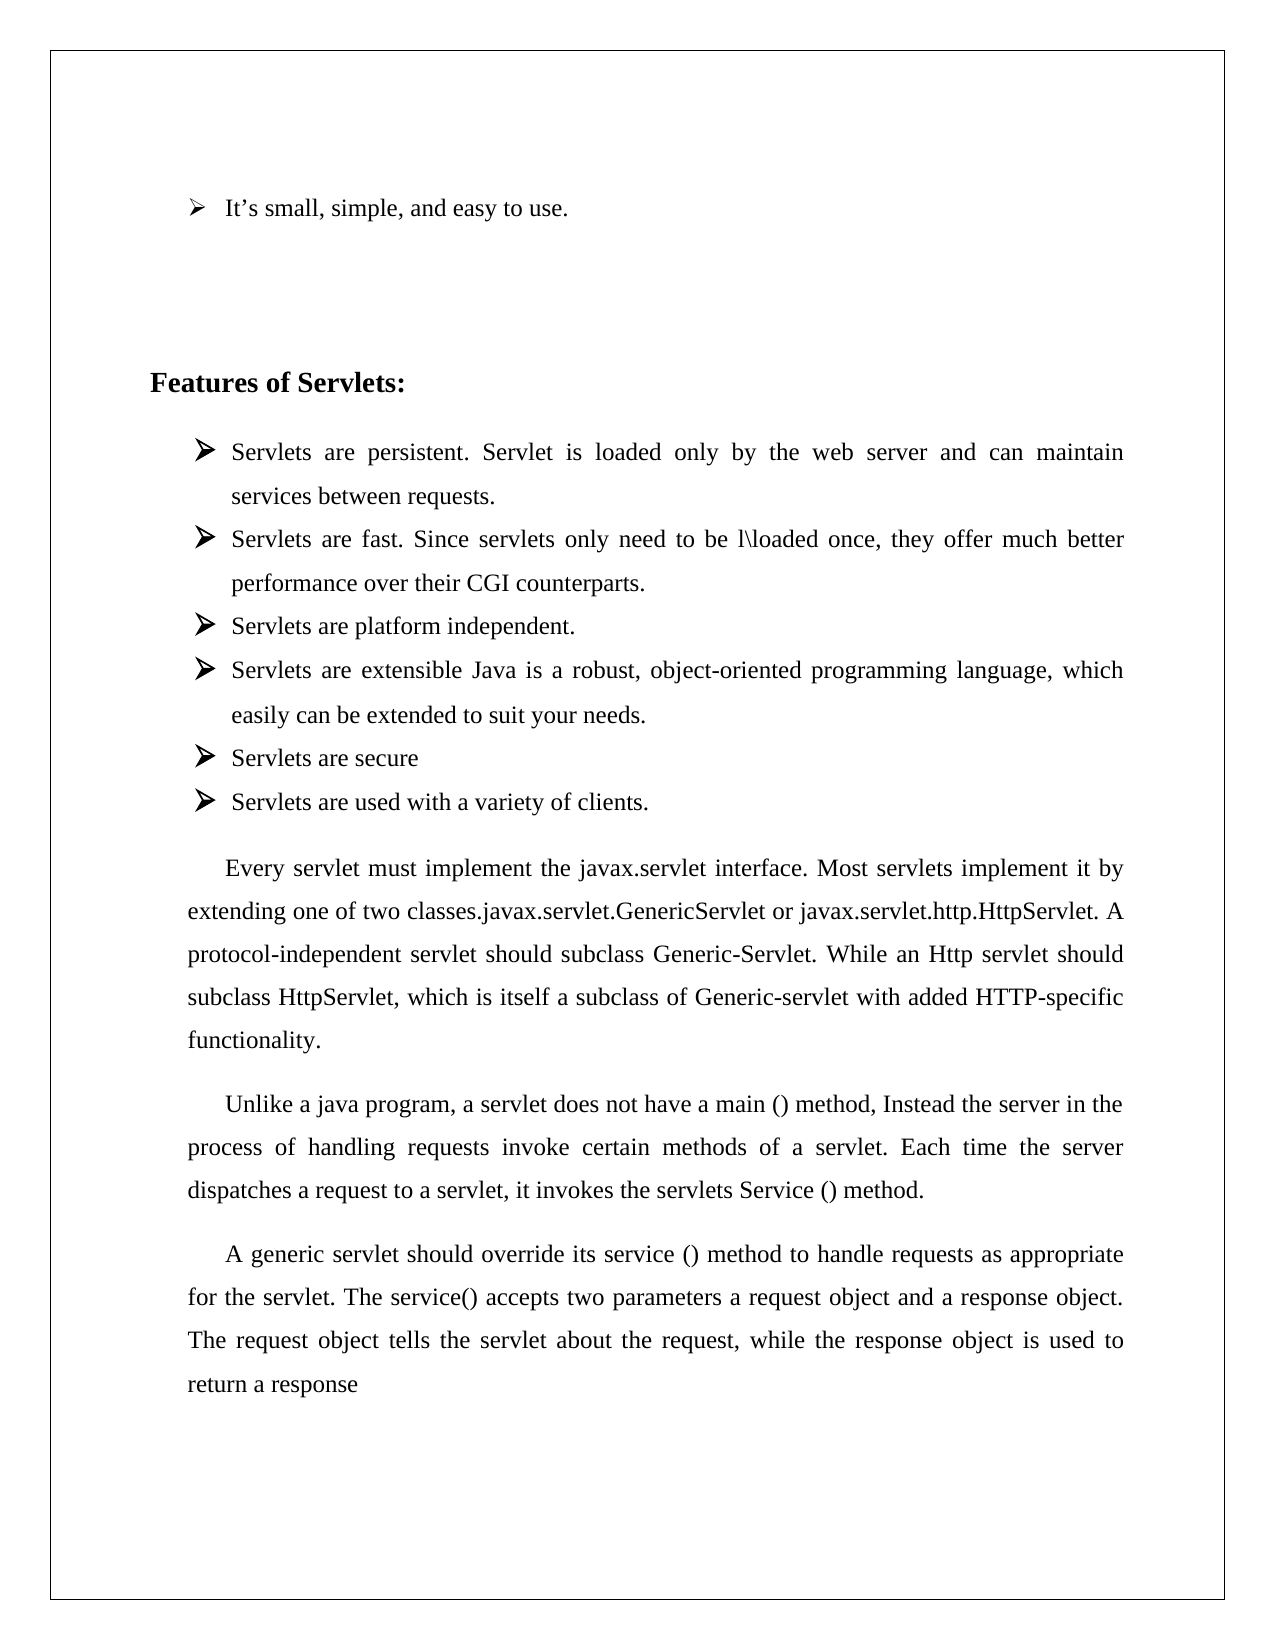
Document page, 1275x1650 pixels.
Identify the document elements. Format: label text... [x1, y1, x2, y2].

list Servlets are secure [194, 743, 1125, 772]
list Servlets are used with a variety of clients. [194, 787, 1125, 817]
list Servlets are fast. Since servlets only need to be l\loaded once, they offer much better performance over their CGI counterparts. [194, 524, 1125, 597]
text Every servlet must implement the javax.servlet interface. Most servlets implement it by extending one of two classes.javax.servlet.GenericServlet or javax.servlet.http.HttpServlet. A protocol-independent servlet should subclass Generic-Servlet. While an Http servlet should subclass HttpServlet, which is itself a subclass of Generic-servlet with added HTTP-specific functionality. [187, 853, 1125, 1054]
list Servlets are platform independent. [194, 611, 1125, 641]
text Unlike a java program, a servlet does not have a main () method, Instead the server in the process of handling requests invoke certain methods of a servlet. Each time the server dispatches a request to a servlet, it invokes the servlets Service () method. [187, 1089, 1125, 1204]
list It’s small, simple, and easy to use. [187, 193, 1125, 222]
list Servlets are extensible Java is a robust, object-oriented programming language, which easily can be extended to suit your needs. [194, 656, 1125, 728]
text A generic servlet should override its service () method to handle requests as appropriate for the servlet. The service() accepts two parameters a request object and a response object. The request object tells the servlet about the request, while the response object is used to return a response [187, 1239, 1125, 1397]
list Servlets are persistent. Servlet is loaded only by the web server and can maintain services between requests. [194, 437, 1125, 509]
text Features of Servlets: [150, 366, 1125, 399]
